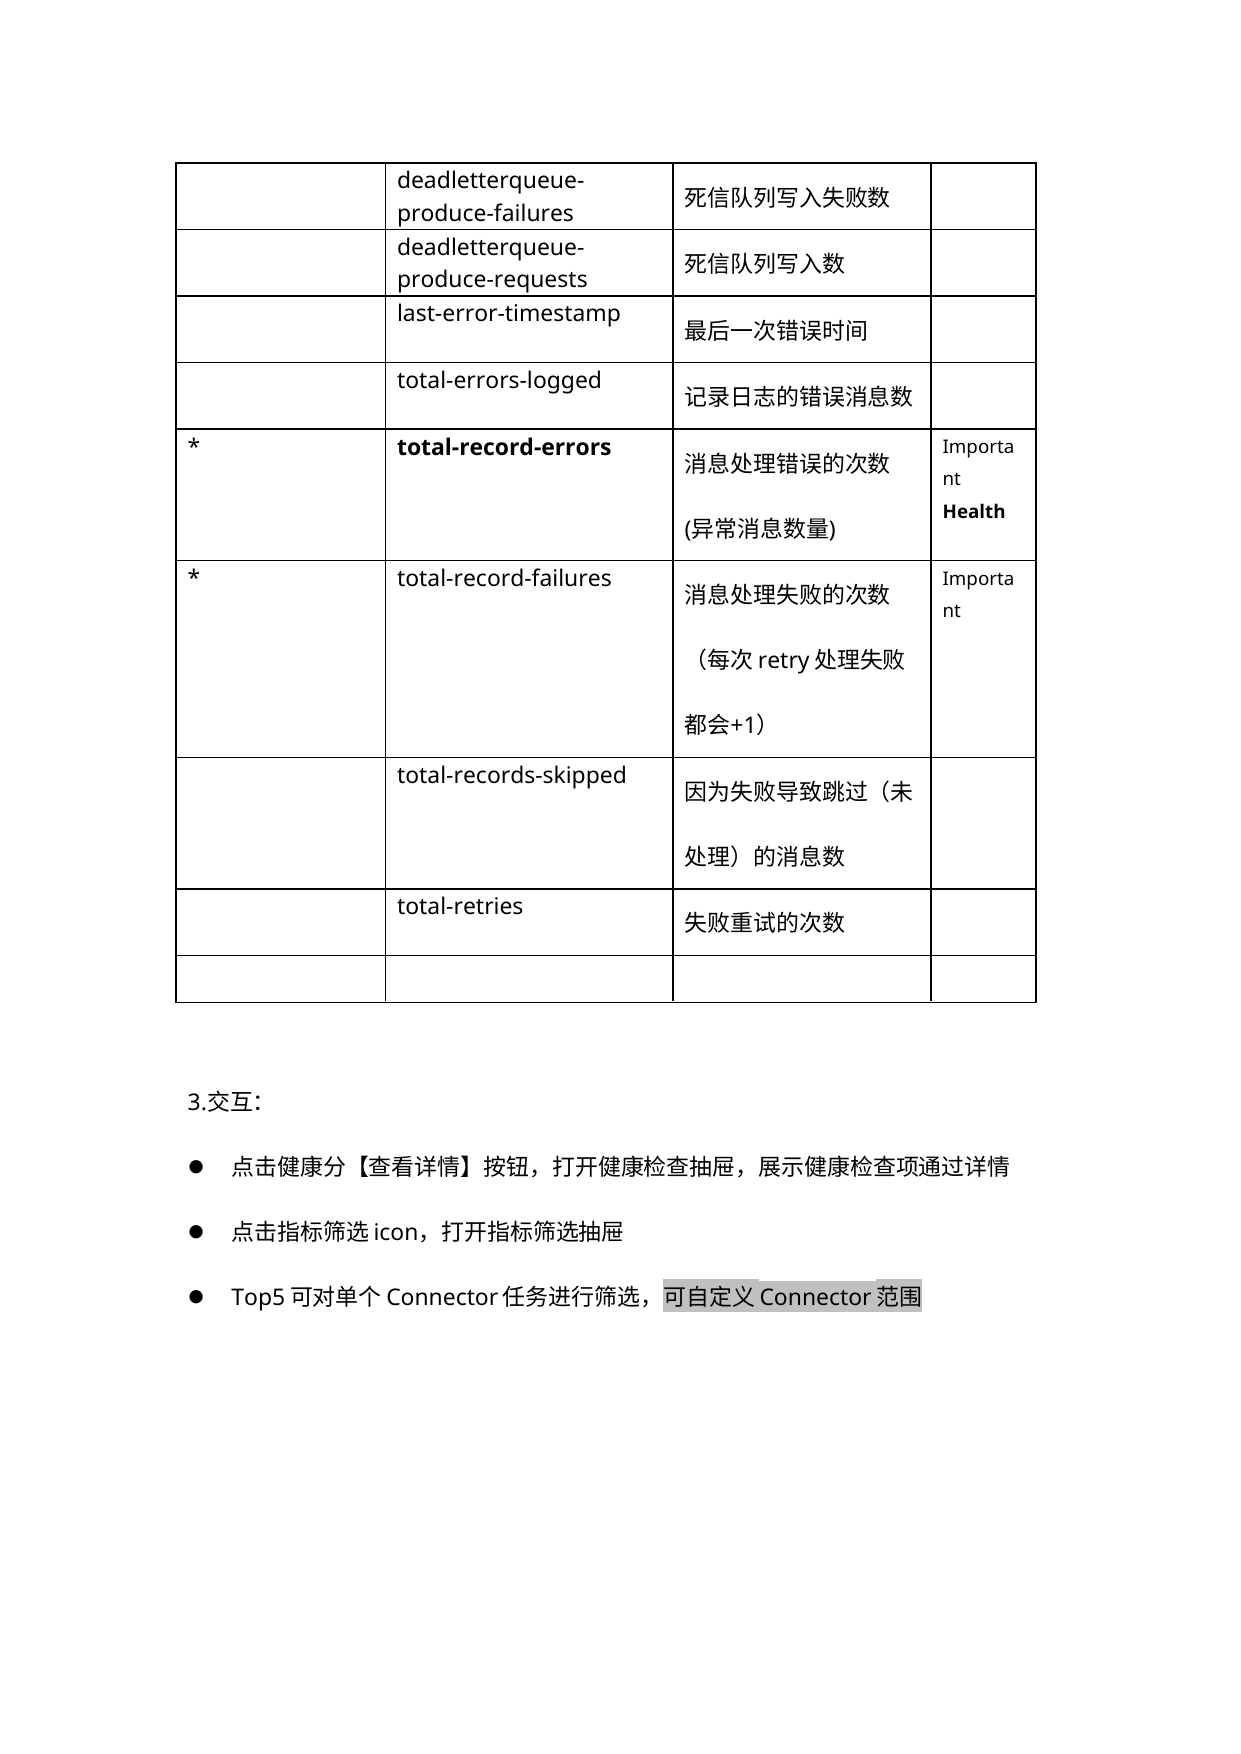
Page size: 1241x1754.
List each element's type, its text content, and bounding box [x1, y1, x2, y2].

table_cell [932, 164, 1035, 228]
table_cell total-record-errors [386, 430, 672, 560]
table_cell 消息处理错误的次数(异常消息数量) [674, 430, 930, 560]
list 点击健康分【查看详情】按钮，打开健康检查抽屉，展示健康检查项通过详情 [187, 1133, 1053, 1198]
table_cell 最后一次错误时间 [674, 297, 930, 362]
table_cell [177, 363, 385, 428]
table_cell [932, 890, 1035, 954]
list Top5可对单个Connector任务进行筛选，可自定义Connector范围 [187, 1263, 1053, 1328]
table_cell total-record-failures [386, 561, 672, 756]
table_cell [932, 758, 1035, 888]
table_cell Important Health [932, 430, 1035, 560]
table_cell 失败重试的次数 [674, 890, 930, 954]
table_cell total-retries [386, 890, 672, 954]
table_cell [177, 230, 385, 295]
table_cell [177, 956, 385, 1001]
table_cell 死信队列写入失败数 [674, 164, 930, 228]
table_cell [177, 890, 385, 954]
table_cell deadletterqueue-produce-requests [386, 230, 672, 295]
table_cell [932, 956, 1035, 1001]
table_cell * [177, 430, 385, 560]
table_cell Important [932, 561, 1035, 756]
table_cell [386, 956, 672, 1001]
table_cell 死信队列写入数 [674, 230, 930, 295]
list 点击指标筛选icon，打开指标筛选抽屉 [187, 1198, 1053, 1263]
table_cell [932, 230, 1035, 295]
text 3.交互： [187, 1068, 1053, 1133]
table_cell [674, 956, 930, 1001]
table_cell total-errors-logged [386, 363, 672, 428]
table_cell 因为失败导致跳过（未处理）的消息数 [674, 758, 930, 888]
table_cell deadletterqueue-produce-failures [386, 164, 672, 228]
table_cell last-error-timestamp [386, 297, 672, 362]
table_cell total-records-skipped [386, 758, 672, 888]
table_cell [177, 758, 385, 888]
table_cell [932, 297, 1035, 362]
table_cell 消息处理失败的次数（每次retry处理失败都会+1） [674, 561, 930, 756]
table_cell * [177, 561, 385, 756]
table_cell [932, 363, 1035, 428]
table_cell 记录日志的错误消息数 [674, 363, 930, 428]
table_cell [177, 164, 385, 228]
table_cell [177, 297, 385, 362]
